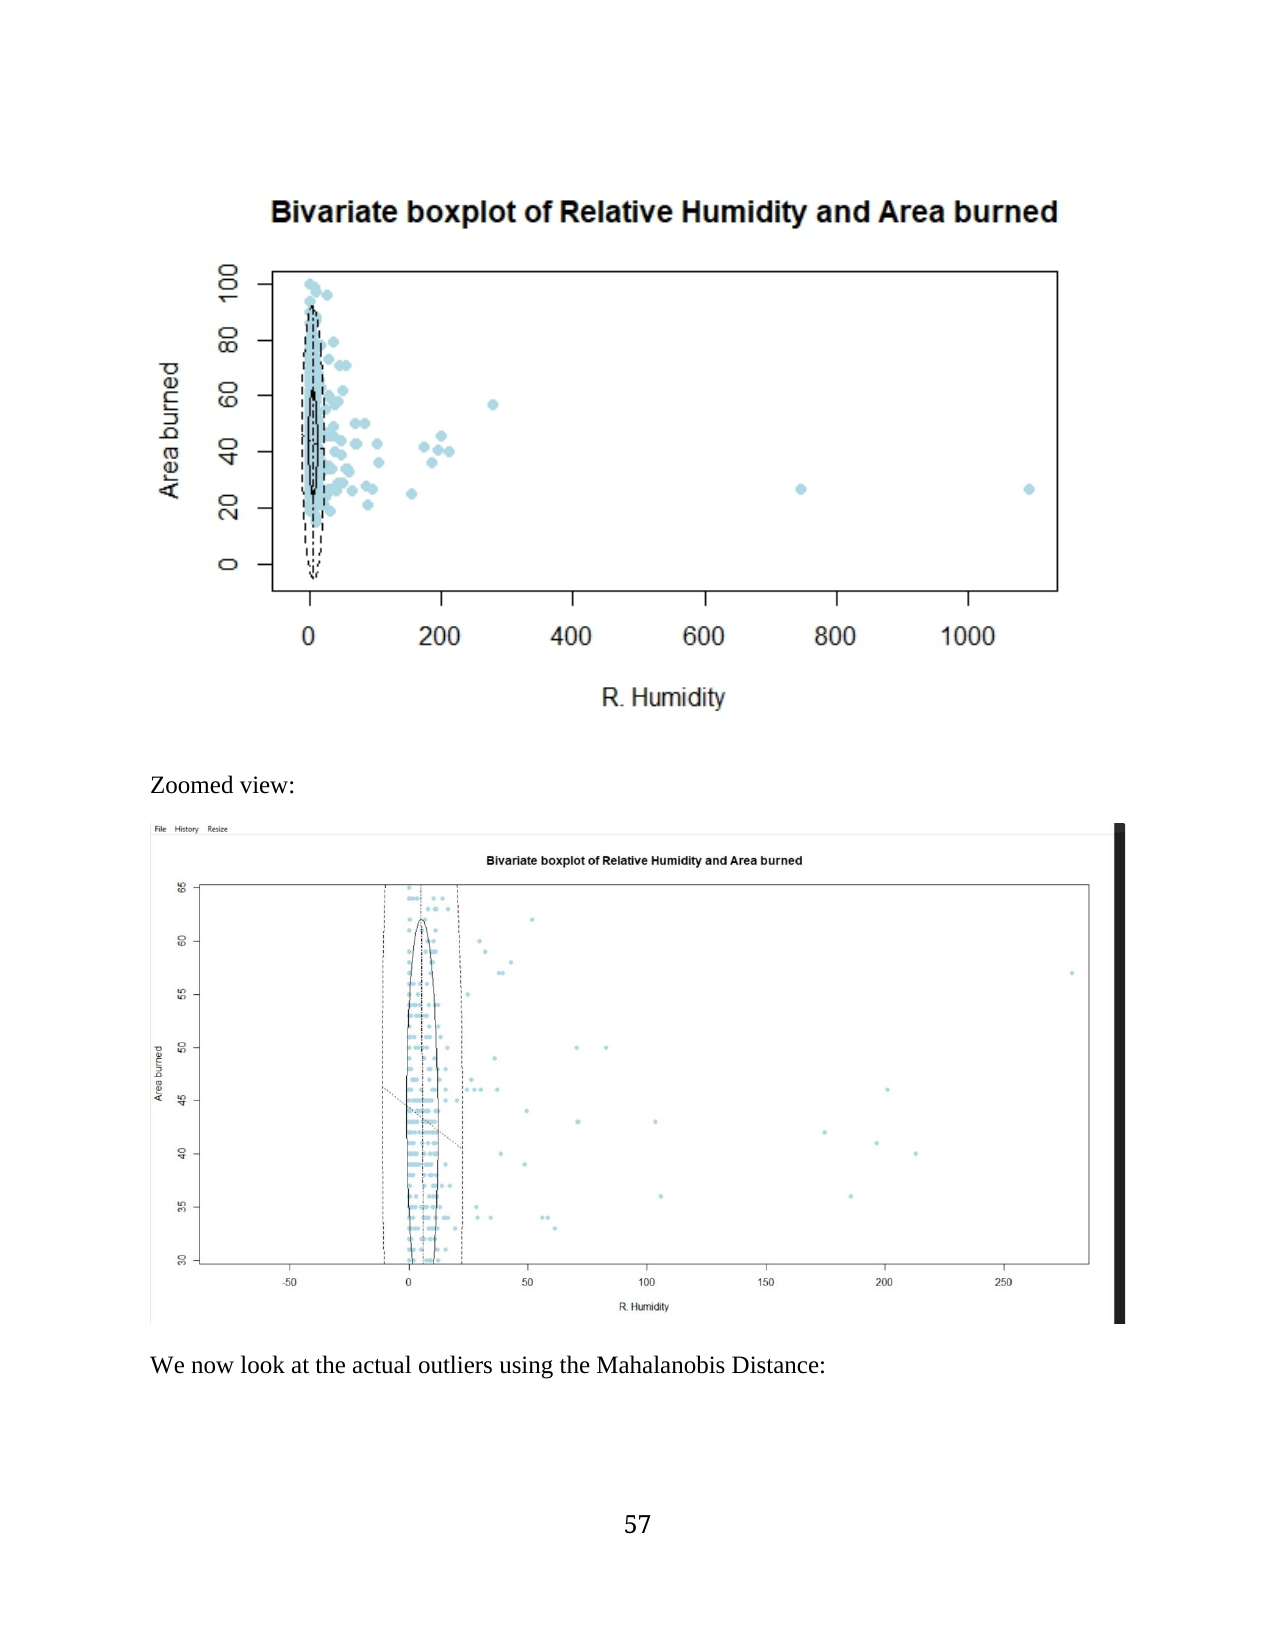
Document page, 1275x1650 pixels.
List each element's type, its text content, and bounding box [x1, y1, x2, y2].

text We now look at the actual outliers using the Mahalanobis Distance: [150, 1350, 1125, 1379]
text Zoomed view: [150, 770, 1125, 798]
picture [150, 823, 1125, 1324]
picture [150, 150, 1121, 744]
